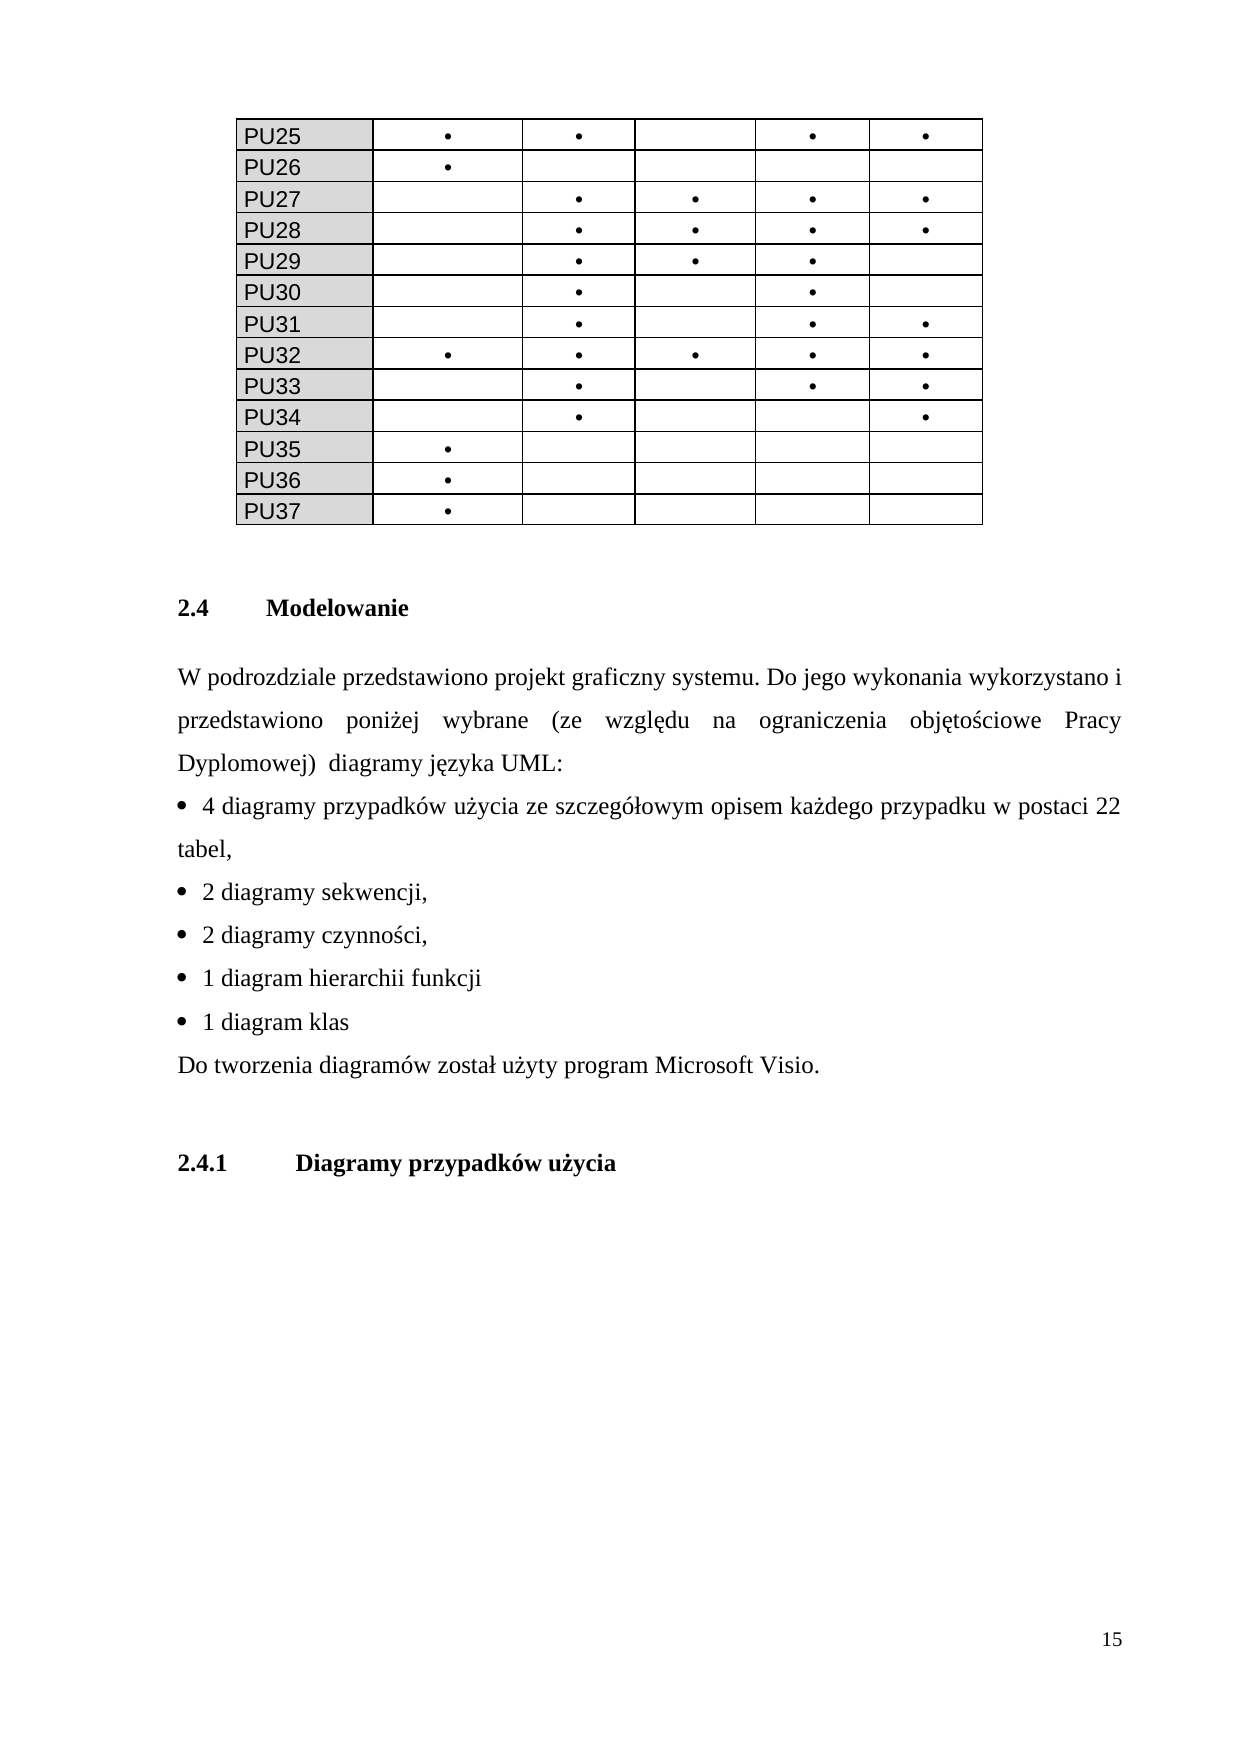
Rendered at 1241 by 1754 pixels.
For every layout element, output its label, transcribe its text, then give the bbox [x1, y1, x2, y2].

table_cell PU37 [237, 495, 372, 524]
table_cell • [523, 401, 634, 431]
table_cell [523, 151, 634, 181]
table_cell [636, 401, 755, 431]
table_cell • [523, 370, 634, 399]
list 2 diagramy sekwencji, [177, 877, 1122, 906]
table_cell PU31 [237, 307, 372, 337]
table_cell • [756, 213, 869, 243]
table_cell [636, 276, 755, 306]
table_cell [636, 463, 755, 493]
table_cell PU30 [237, 276, 372, 306]
table_cell • [523, 182, 634, 212]
table_cell [374, 370, 522, 399]
list 1 diagram hierarchii funkcji [177, 963, 1122, 992]
table_cell • [523, 276, 634, 306]
table_cell • [374, 120, 522, 149]
subtitle Modelowanie [177, 593, 1122, 622]
table_cell • [870, 370, 982, 399]
table_cell • [870, 182, 982, 212]
table_cell • [756, 370, 869, 399]
table_cell [756, 463, 869, 493]
list 2 diagramy czynności, [177, 920, 1122, 949]
table_cell [636, 495, 755, 524]
table_cell • [756, 338, 869, 368]
text Do tworzenia diagramów został użyty program Microsoft Visio. [177, 1050, 1122, 1078]
table_cell PU28 [237, 213, 372, 243]
table_cell PU26 [237, 151, 372, 181]
table_cell • [870, 307, 982, 337]
table_cell • [636, 213, 755, 243]
table_cell • [636, 245, 755, 274]
table_cell • [374, 338, 522, 368]
table_cell [523, 432, 634, 462]
table_cell [636, 370, 755, 399]
table_cell • [870, 401, 982, 431]
table_cell [870, 463, 982, 493]
table_cell • [374, 151, 522, 181]
table_cell • [756, 245, 869, 274]
table_cell PU32 [237, 338, 372, 368]
table_cell • [756, 182, 869, 212]
table_cell [374, 401, 522, 431]
table_cell • [374, 495, 522, 524]
table_cell • [870, 120, 982, 149]
table_cell [374, 307, 522, 337]
table_cell • [523, 338, 634, 368]
table_cell • [756, 276, 869, 306]
table_cell • [870, 213, 982, 243]
table_cell PU29 [237, 245, 372, 274]
table_cell [870, 245, 982, 274]
table_cell PU27 [237, 182, 372, 212]
table_cell [374, 276, 522, 306]
table_cell • [523, 120, 634, 149]
table_cell [870, 495, 982, 524]
table_cell [374, 245, 522, 274]
text W podrozdziale przedstawiono projekt graficzny systemu. Do jego wykonania wykorzystano i przedstawiono poniżej wybrane (ze względu na ograniczenia objętościowe Pracy Dyplomowej) diagramy języka UML: [177, 662, 1122, 777]
table_cell • [756, 120, 869, 149]
table_cell [374, 213, 522, 243]
table_cell • [523, 307, 634, 337]
table_cell [523, 495, 634, 524]
table_cell PU25 [237, 120, 372, 149]
table_cell [870, 151, 982, 181]
table_cell • [374, 432, 522, 462]
table_cell • [756, 307, 869, 337]
table_cell PU35 [237, 432, 372, 462]
table_cell • [636, 182, 755, 212]
table_cell [870, 432, 982, 462]
table_cell [636, 120, 755, 149]
table_cell [756, 401, 869, 431]
table_cell [756, 151, 869, 181]
table_cell [636, 432, 755, 462]
table_cell • [870, 338, 982, 368]
table_cell PU36 [237, 463, 372, 493]
table_cell • [374, 463, 522, 493]
table_cell [636, 307, 755, 337]
list 1 diagram klas [177, 1007, 1122, 1035]
table_cell [870, 276, 982, 306]
table_cell [523, 463, 634, 493]
table_cell PU34 [237, 401, 372, 431]
table_cell • [523, 245, 634, 274]
table_cell [636, 151, 755, 181]
table_cell [756, 432, 869, 462]
subtitle Diagramy przypadków użycia [177, 1148, 1122, 1177]
table_cell • [523, 213, 634, 243]
table_cell • [636, 338, 755, 368]
table_cell [374, 182, 522, 212]
table_cell [756, 495, 869, 524]
table_cell PU33 [237, 370, 372, 399]
list 4 diagramy przypadków użycia ze szczegółowym opisem każdego przypadku w postaci 22 tabel, [177, 791, 1122, 863]
